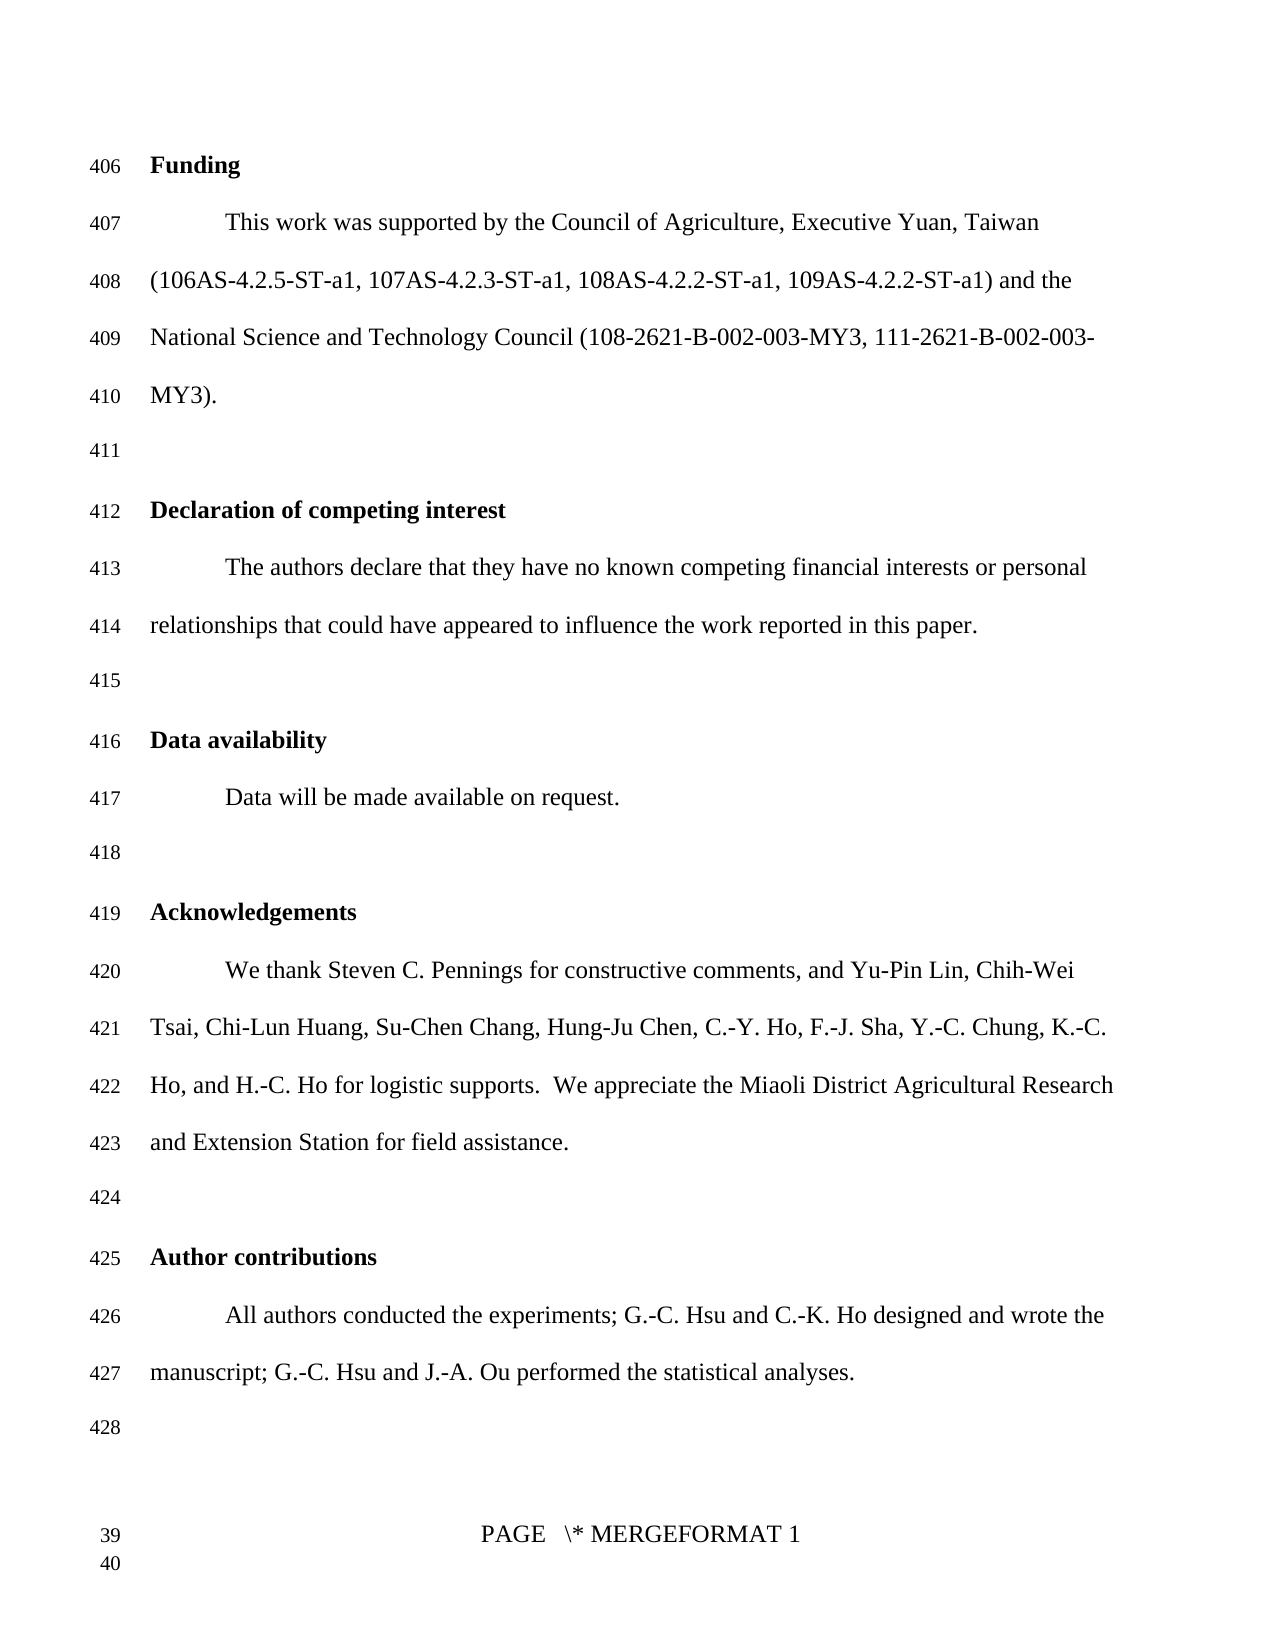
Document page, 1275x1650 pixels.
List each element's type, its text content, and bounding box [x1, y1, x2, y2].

text Acknowledgements [150, 897, 1125, 926]
text Declaration of competing interest [150, 495, 1125, 524]
text All authors conducted the experiments; G.-C. Hsu and C.-K. Ho designed and wrote the manuscript; G.-C. Hsu and J.-A. Ou performed the statistical analyses. [150, 1300, 1126, 1386]
text The authors declare that they have no known competing financial interests or personal relationships that could have appeared to influence the work reported in this paper. [150, 552, 1125, 639]
text Author contributions [150, 1242, 1126, 1271]
text Funding [150, 150, 1125, 179]
text Data availability [150, 725, 1125, 754]
text Data will be made available on request. [150, 782, 1125, 811]
text This work was supported by the Council of Agriculture, Executive Yuan, Taiwan (106AS-4.2.5-ST-a1, 107AS-4.2.3-ST-a1, 108AS-4.2.2-ST-a1, 109AS-4.2.2-ST-a1) and the National Science and Technology Council (108-2621-B-002-003-MY3, 111-2621-B-002-003-MY3). [150, 207, 1125, 409]
text We thank Steven C. Pennings for constructive comments, and Yu-Pin Lin, Chih-Wei Tsai, Chi-Lun Huang, Su-Chen Chang, Hung-Ju Chen, C.-Y. Ho, F.-J. Sha, Y.-C. Chung, K.-C. Ho, and H.-C. Ho for logistic supports. We appreciate the Miaoli District Agricultural Research and Extension Station for field assistance. [150, 955, 1126, 1156]
